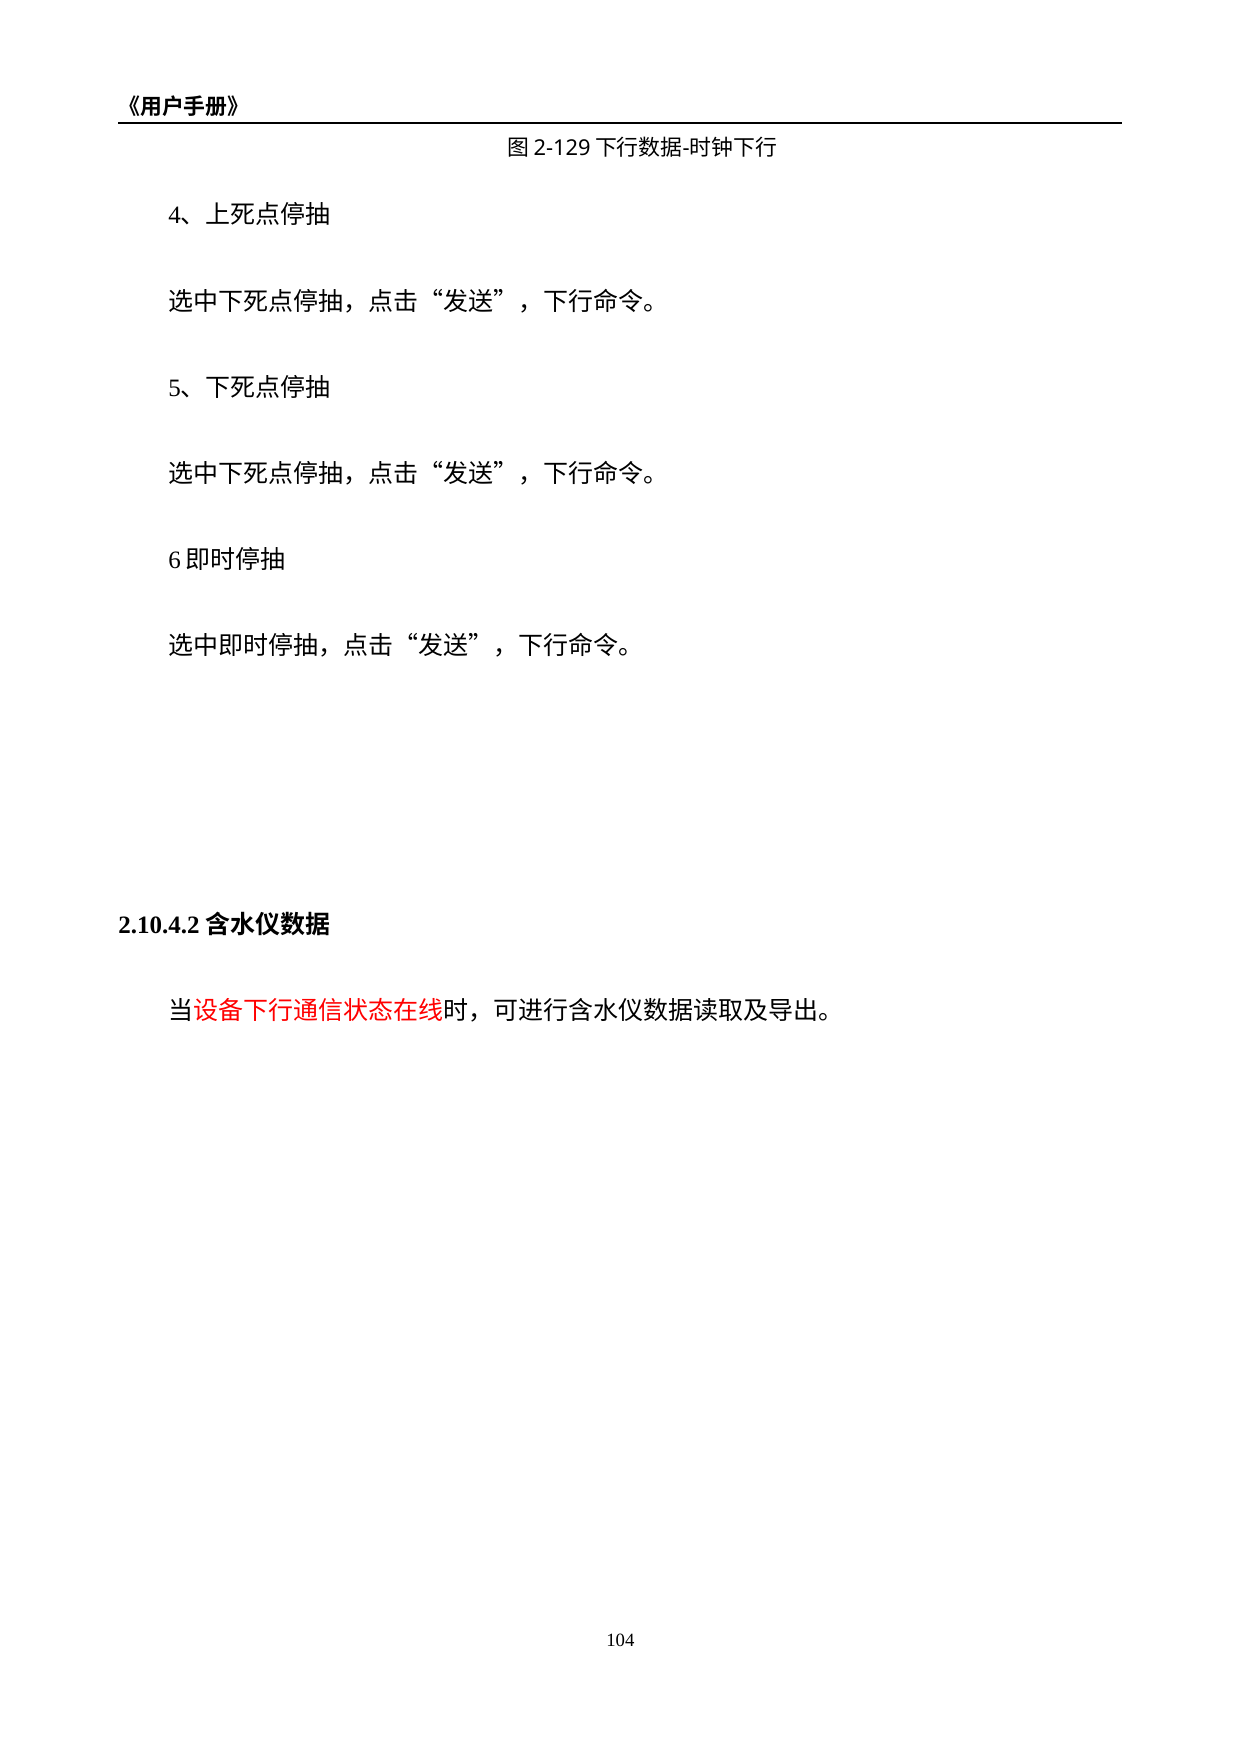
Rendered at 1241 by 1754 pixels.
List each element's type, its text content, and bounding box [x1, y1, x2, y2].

text 4、上死点停抽 [118, 179, 1122, 247]
text 选中下死点停抽，点击“发送”，下行命令。 [118, 437, 1122, 505]
text 选中下死点停抽，点击“发送”，下行命令。 [118, 265, 1122, 333]
text 选中即时停抽，点击“发送”，下行命令。 [118, 609, 1122, 677]
text 6即时停抽 [118, 523, 1122, 591]
subtitle 2.10.4.2 含水仪数据 [118, 889, 1122, 957]
text 5、下死点停抽 [118, 351, 1122, 419]
text 当设备下行通信状态在线时，可进行含水仪数据读取及导出。 [118, 975, 1122, 1043]
text 图2-129下行数据-时钟下行 [118, 129, 1122, 163]
